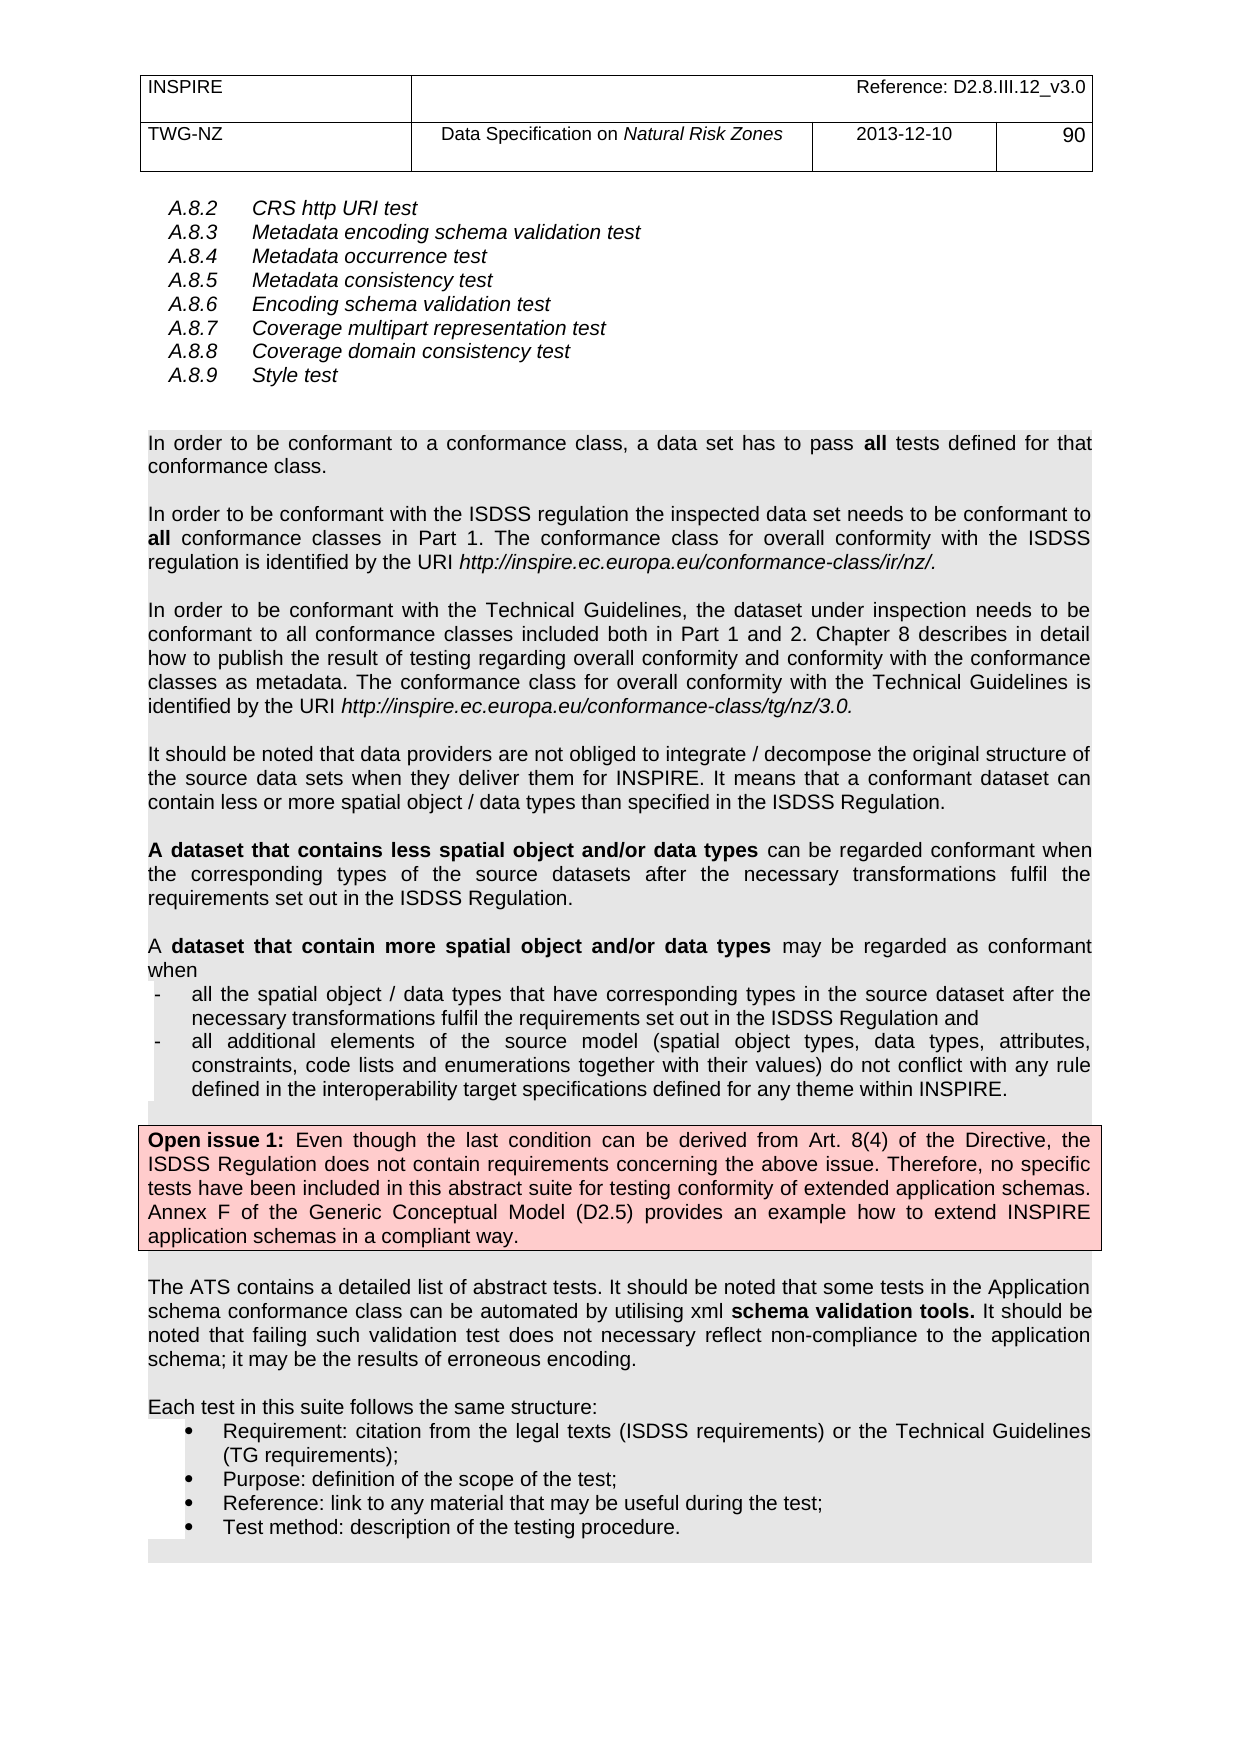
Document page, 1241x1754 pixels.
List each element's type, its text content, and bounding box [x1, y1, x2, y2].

text In order to be conformant with the ISDSS regulation the inspected data set needs to be conformant to all conformance classes in Part 1. The conformance class for overall conformity with the ISDSS regulation is identified by the URI http://inspire.ec.europa.eu/conformance-class/ir/nz/. [148, 502, 1092, 574]
text Each test in this suite follows the same structure: [148, 1395, 1092, 1419]
text A.8.8 Coverage domain consistency test 99 [168, 339, 1092, 363]
text A.8.5 Metadata consistency test 98 [168, 267, 1092, 291]
text A.8.2 CRS http URI test 97 [168, 196, 1092, 219]
list Reference: link to any material that may be useful during the test; [185, 1491, 1092, 1515]
text Even though the last condition can be derived from Art. 8(4) of the Directive, the ISDSS Regulation does not contain requirements concerning the above issue. Therefore, no specific tests have been included in this abstract suite for testing conformity of extended application schemas. Annex F of the Generic Conceptual Model (D2.5) provides an example how to extend INSPIRE application schemas in a compliant way. [139, 1126, 1101, 1250]
list all the spatial object / data types that have corresponding types in the source dataset after the necessary transformations fulfil the requirements set out in the ISDSS Regulation and [154, 981, 1092, 1029]
text A dataset that contain more spatial object and/or data types may be regarded as conformant when [148, 933, 1092, 981]
text A.8.3 Metadata encoding schema validation test 97 [168, 219, 1092, 243]
list Requirement: citation from the legal texts (ISDSS requirements) or the Technical Guidelines (TG requirements); [185, 1419, 1092, 1467]
list all additional elements of the source model (spatial object types, data types, attributes, constraints, code lists and enumerations together with their values) do not conflict with any rule defined in the interoperability target specifications defined for any theme within INSPIRE. [154, 1029, 1092, 1101]
text It should be noted that data providers are not obliged to integrate / decompose the original structure of the source data sets when they deliver them for INSPIRE. It means that a conformant dataset can contain less or more spatial object / data types than specified in the ISDSS Regulation. [148, 742, 1092, 814]
text In order to be conformant to a conformance class, a data set has to pass all tests defined for that conformance class. [148, 430, 1092, 478]
text A dataset that contains less spatial object and/or data types can be regarded conformant when the corresponding types of the source datasets after the necessary transformations fulfil the requirements set out in the ISDSS Regulation. [148, 838, 1092, 909]
text The ATS contains a detailed list of abstract tests. It should be noted that some tests in the Application schema conformance class can be automated by utilising xml schema validation tools. It should be noted that failing such validation test does not necessary reflect non-compliance to the application schema; it may be the results of erroneous encoding. [148, 1275, 1092, 1371]
list Purpose: definition of the scope of the test; [185, 1467, 1092, 1491]
text In order to be conformant with the Technical Guidelines, the dataset under inspection needs to be conformant to all conformance classes included both in Part 1 and 2. Chapter 8 describes in detail how to publish the result of testing regarding overall conformity and conformity with the conformance classes as metadata. The conformance class for overall conformity with the Technical Guidelines is identified by the URI http://inspire.ec.europa.eu/conformance-class/tg/nz/3.0. [148, 598, 1092, 718]
list Test method: description of the testing procedure. [185, 1515, 1092, 1539]
text A.8.9 Style test 99 [168, 363, 1092, 387]
text A.8.4 Metadata occurrence test 97 [168, 243, 1092, 267]
text A.8.7 Coverage multipart representation test 98 [168, 315, 1092, 339]
text A.8.6 Encoding schema validation test 98 [168, 291, 1092, 315]
